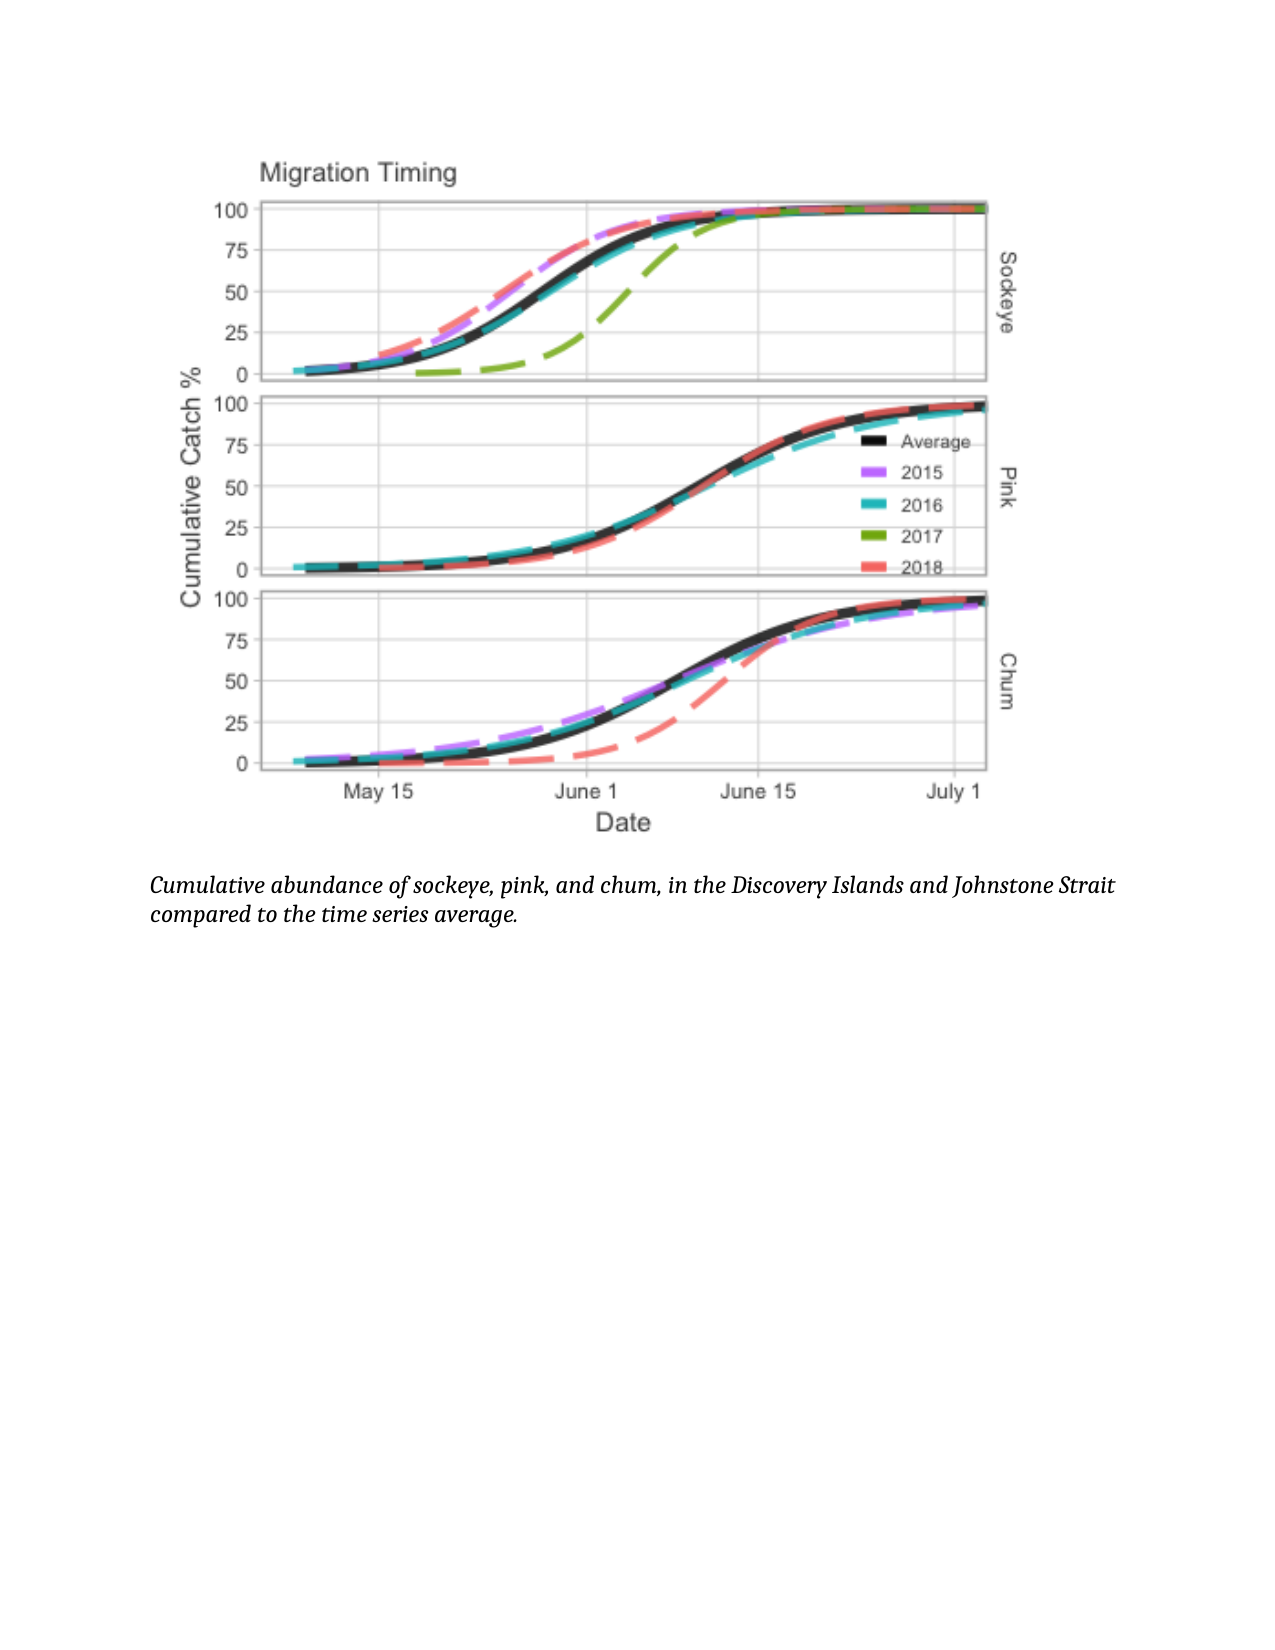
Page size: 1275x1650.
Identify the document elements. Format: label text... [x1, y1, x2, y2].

text Cumulative abundance of sockeye, pink, and chum, in the Discovery Islands and Johnstone Strait compared to the time series average. [150, 871, 1125, 928]
picture [168, 150, 1044, 850]
